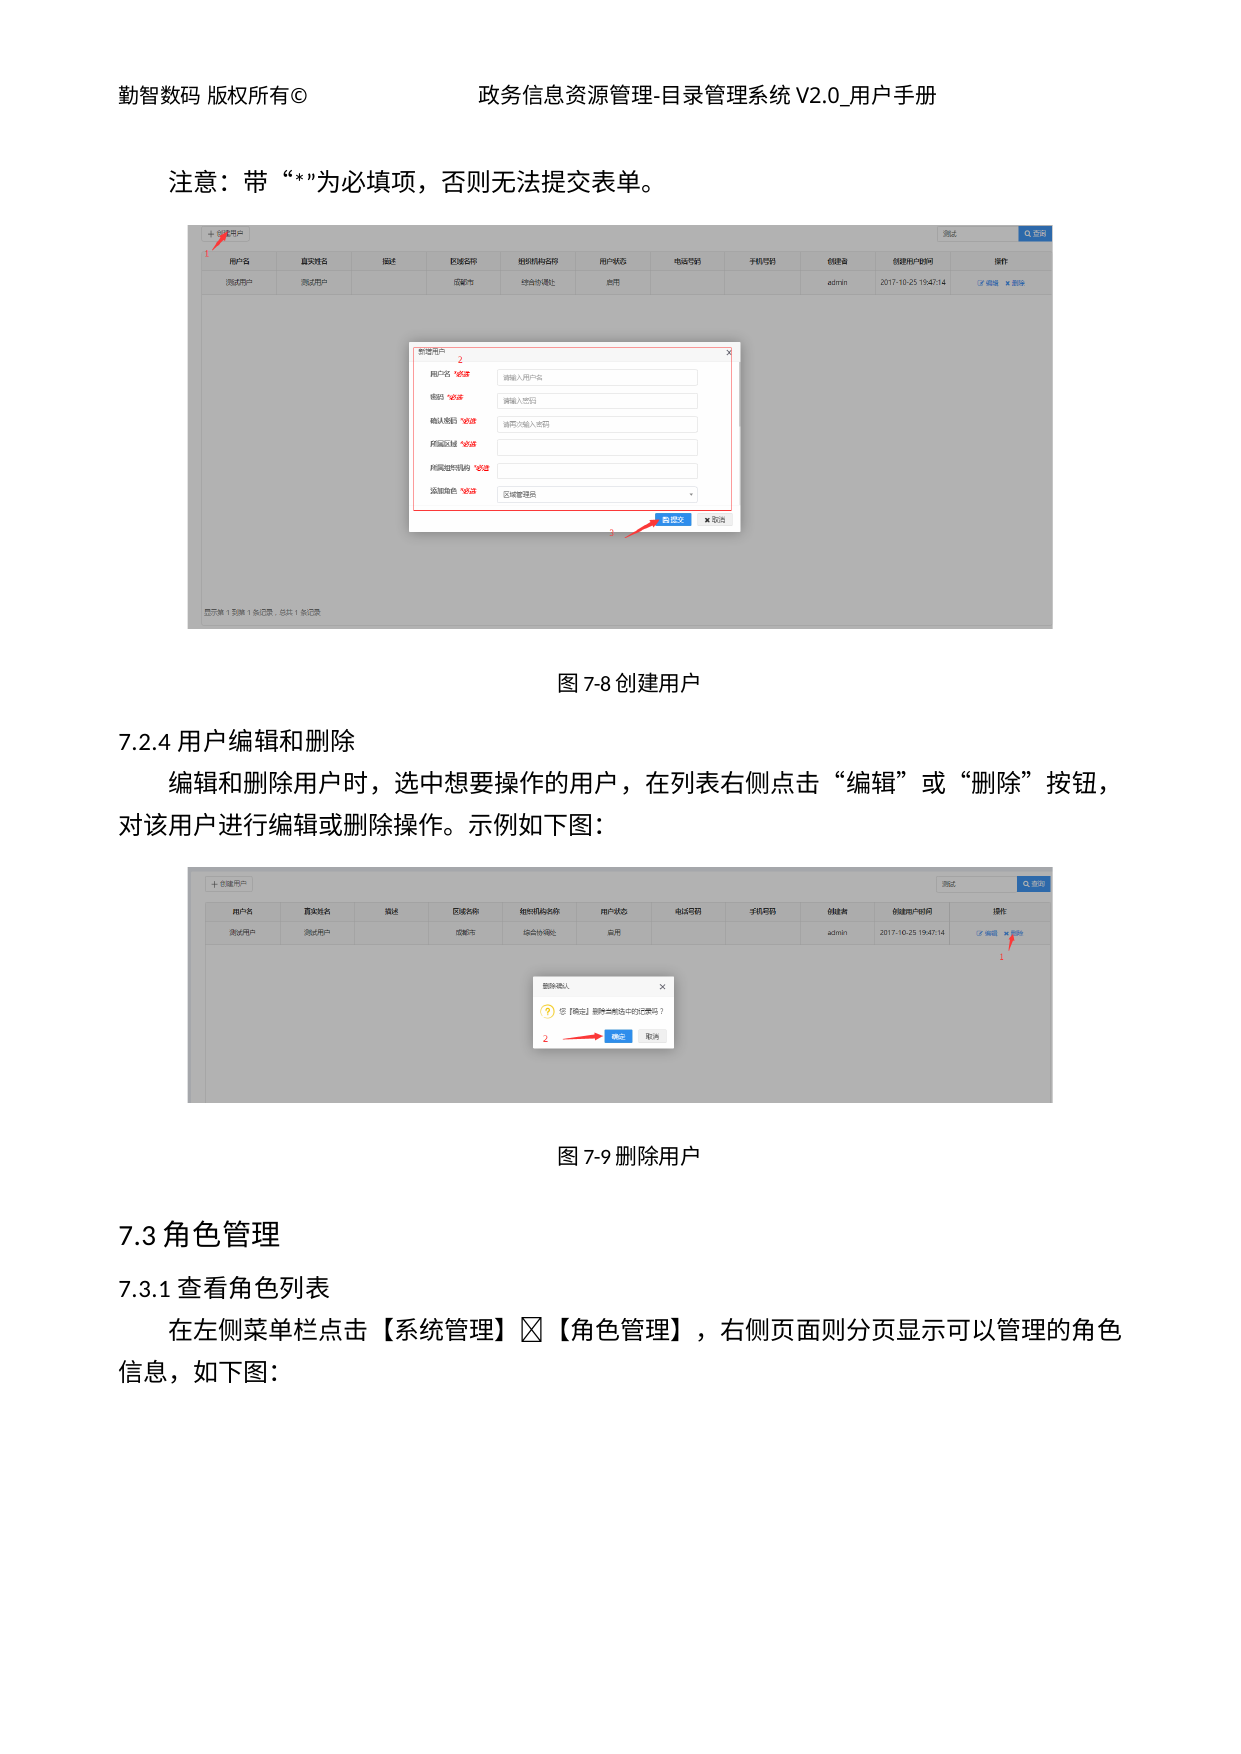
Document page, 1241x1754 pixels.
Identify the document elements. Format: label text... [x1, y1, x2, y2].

subtitle 7.3.1 查看角色列表 [118, 1269, 1122, 1305]
text 注意：带“*”为必填项，否则无法提交表单。 [118, 162, 1122, 199]
subtitle 7.2.4 用户编辑和删除 [118, 722, 1122, 758]
list 图7-8创建用户 [162, 666, 1097, 698]
picture [187, 867, 1053, 1103]
list 图7-9删除用户 [162, 1139, 1097, 1171]
text 编辑和删除用户时，选中想要操作的用户，在列表右侧点击“编辑”或“删除”按钮，对该用户进行编辑或删除操作。示例如下图： [118, 763, 1122, 841]
picture [187, 225, 1053, 629]
subtitle 7.3角色管理 [118, 1212, 1122, 1254]
text 在左侧菜单栏点击【系统管理】【角色管理】，右侧页面则分页显示可以管理的角色信息，如下图： [118, 1310, 1122, 1388]
